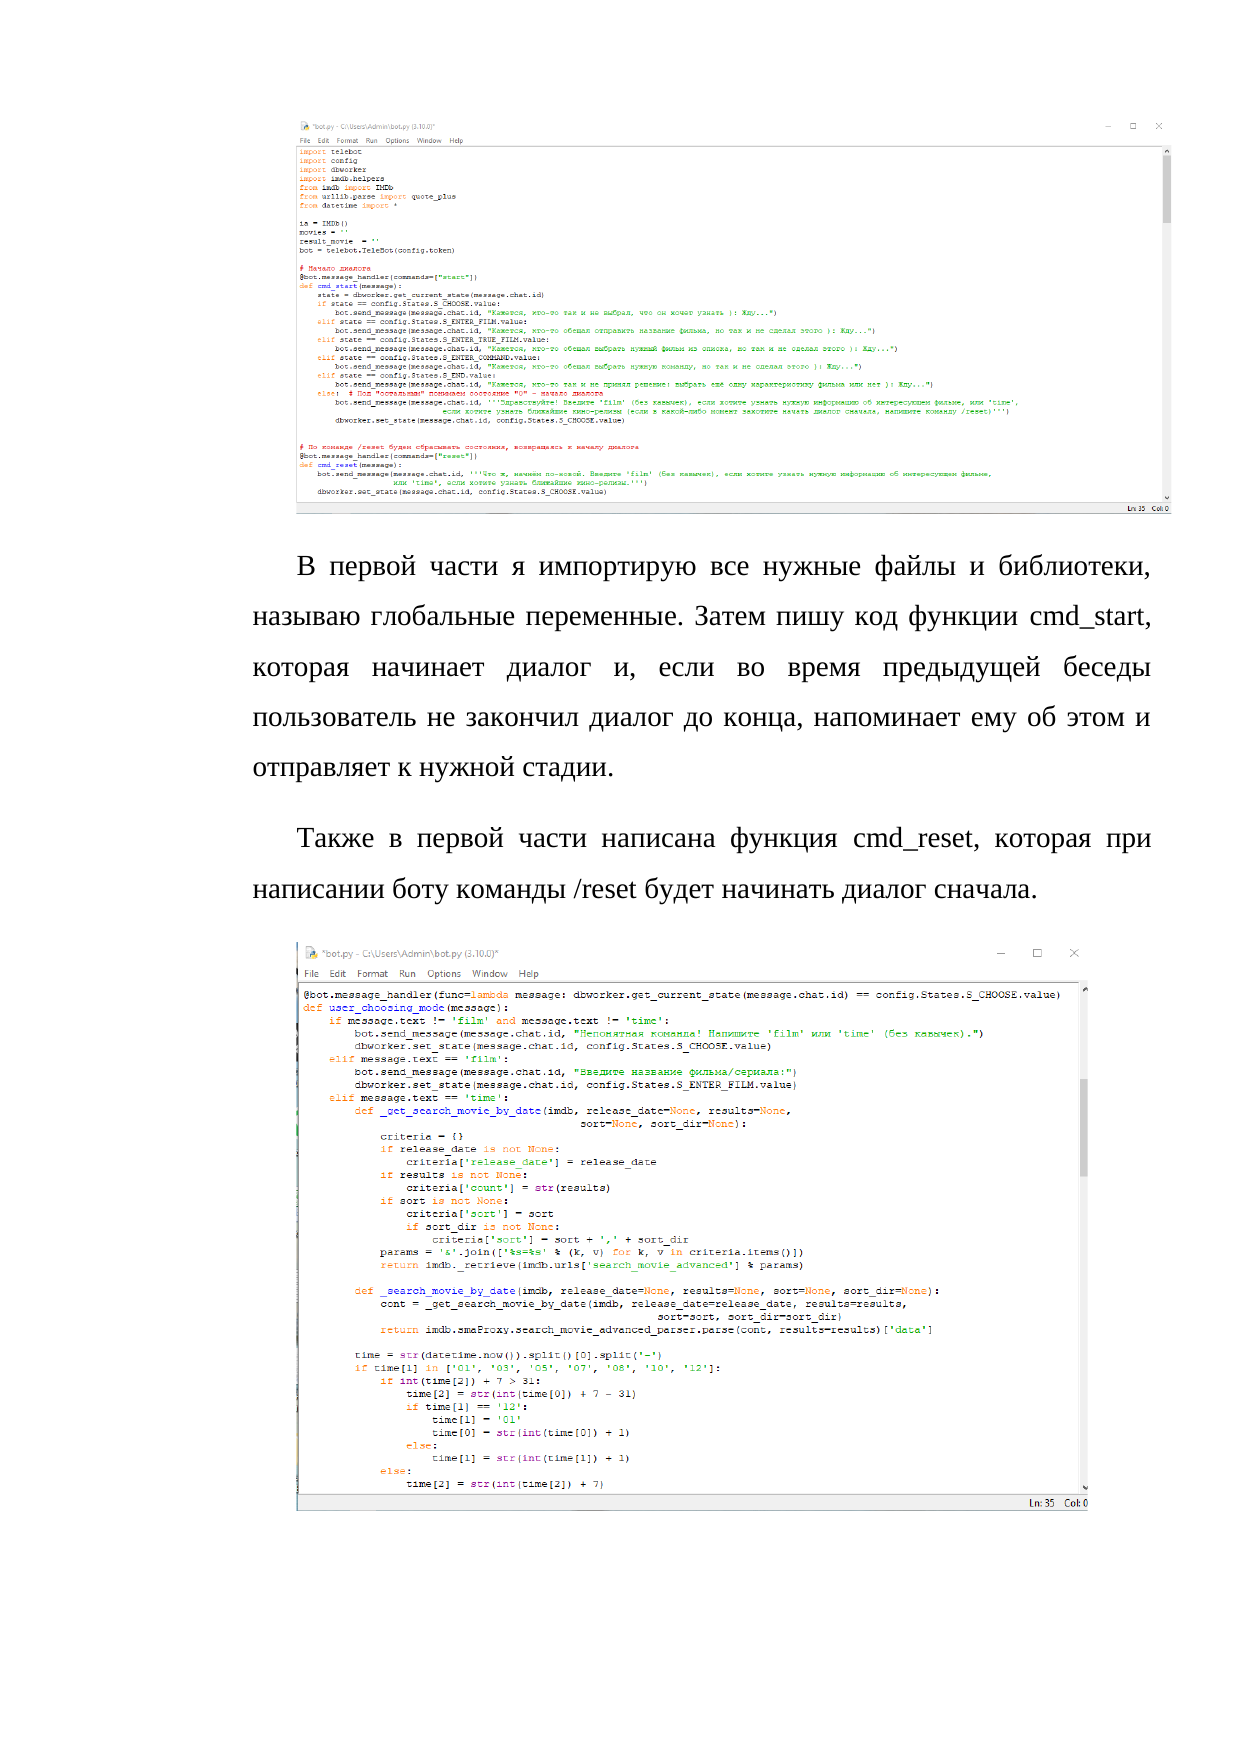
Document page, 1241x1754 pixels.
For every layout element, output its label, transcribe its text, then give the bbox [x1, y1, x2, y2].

picture [296, 118, 1172, 514]
picture [296, 942, 1088, 1511]
list Также в первой части написана функция cmd_reset, которая при написании боту команды /reset будет начинать диалог сначала. [252, 821, 1152, 904]
list В первой части я импортирую все нужные файлы и библиотеки, называю глобальные переменные. Затем пишу код функции cmd_start, которая начинает диалог и, если во время предыдущей беседы пользователь не закончил диалог до конца, напоминает ему об этом и отправляет к нужной стадии. [252, 548, 1152, 783]
